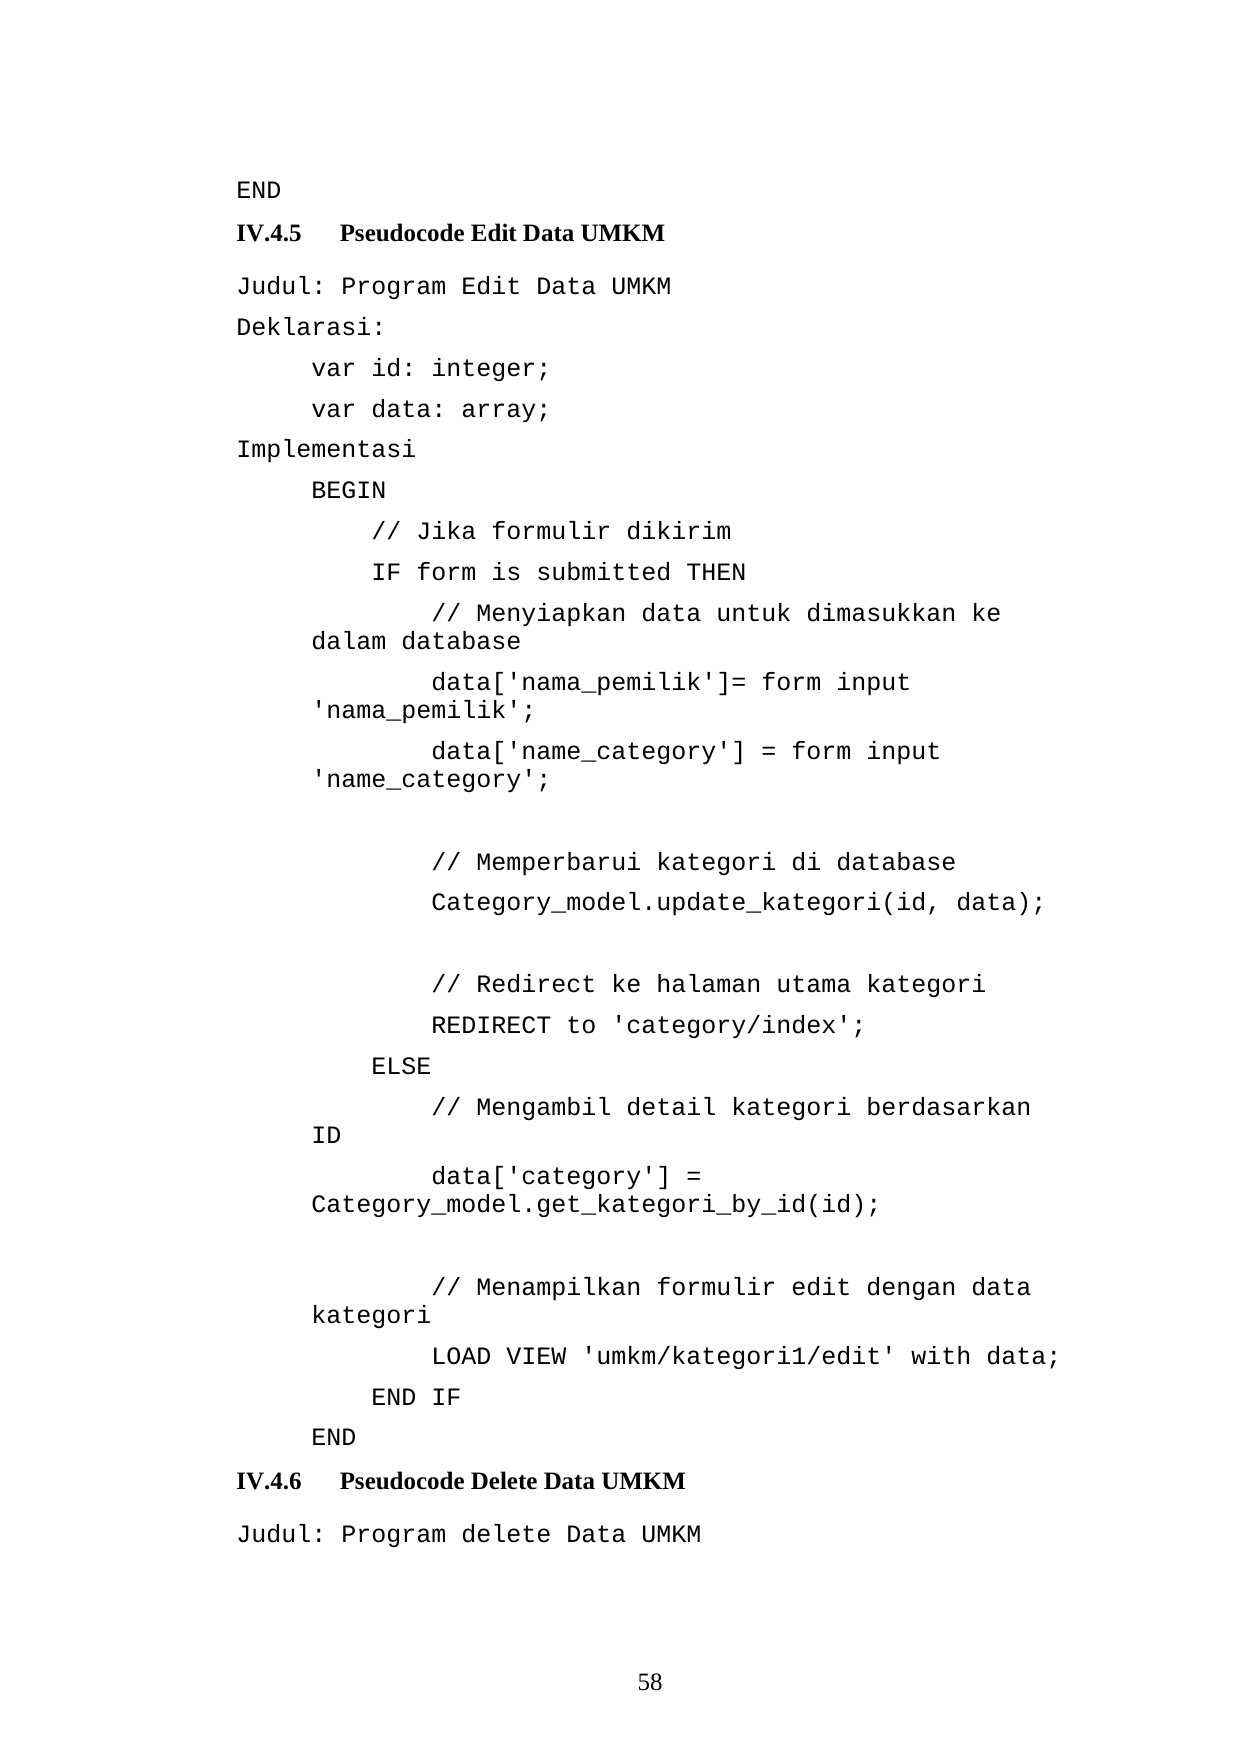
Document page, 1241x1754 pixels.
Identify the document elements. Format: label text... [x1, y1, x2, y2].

text Category_model.update_kategori(id, data); [311, 890, 1063, 918]
text // Menyiapkan data untuk dimasukkan ke dalam database [311, 600, 1063, 657]
text // Mengambil detail kategori berdasarkan ID [311, 1094, 1063, 1151]
subtitle Pseudocode Delete Data UMKM [236, 1466, 1063, 1494]
text data['category'] = Category_model.get_kategori_by_id(id); [311, 1164, 1063, 1220]
text END [311, 1425, 1063, 1453]
text BEGIN [311, 478, 1063, 506]
text Judul: Program delete Data UMKM [236, 1521, 1063, 1550]
text var data: array; [311, 396, 1063, 424]
subtitle Pseudocode Edit Data UMKM [236, 218, 1063, 247]
text // Memperbarui kategori di database [311, 849, 1063, 877]
text IF form is submitted THEN [311, 559, 1063, 588]
text Implementasi [236, 437, 1063, 465]
text END [236, 177, 1063, 206]
text Judul: Program Edit Data UMKM [236, 274, 1063, 302]
text Deklarasi: [236, 314, 1063, 343]
text END IF [311, 1384, 1063, 1412]
text // Redirect ke halaman utama kategori [311, 972, 1063, 1000]
text data['name_category'] = form input 'name_category'; [311, 739, 1063, 795]
text // Jika formulir dikirim [311, 519, 1063, 547]
text // Menampilkan formulir edit dengan data kategori [311, 1274, 1063, 1331]
text data['nama_pemilik']= form input 'nama_pemilik'; [311, 669, 1063, 726]
text LOAD VIEW 'umkm/kategori1/edit' with data; [311, 1343, 1063, 1372]
text var id: integer; [311, 355, 1063, 384]
text REDIRECT to 'category/index'; [311, 1013, 1063, 1041]
text ELSE [311, 1054, 1063, 1082]
